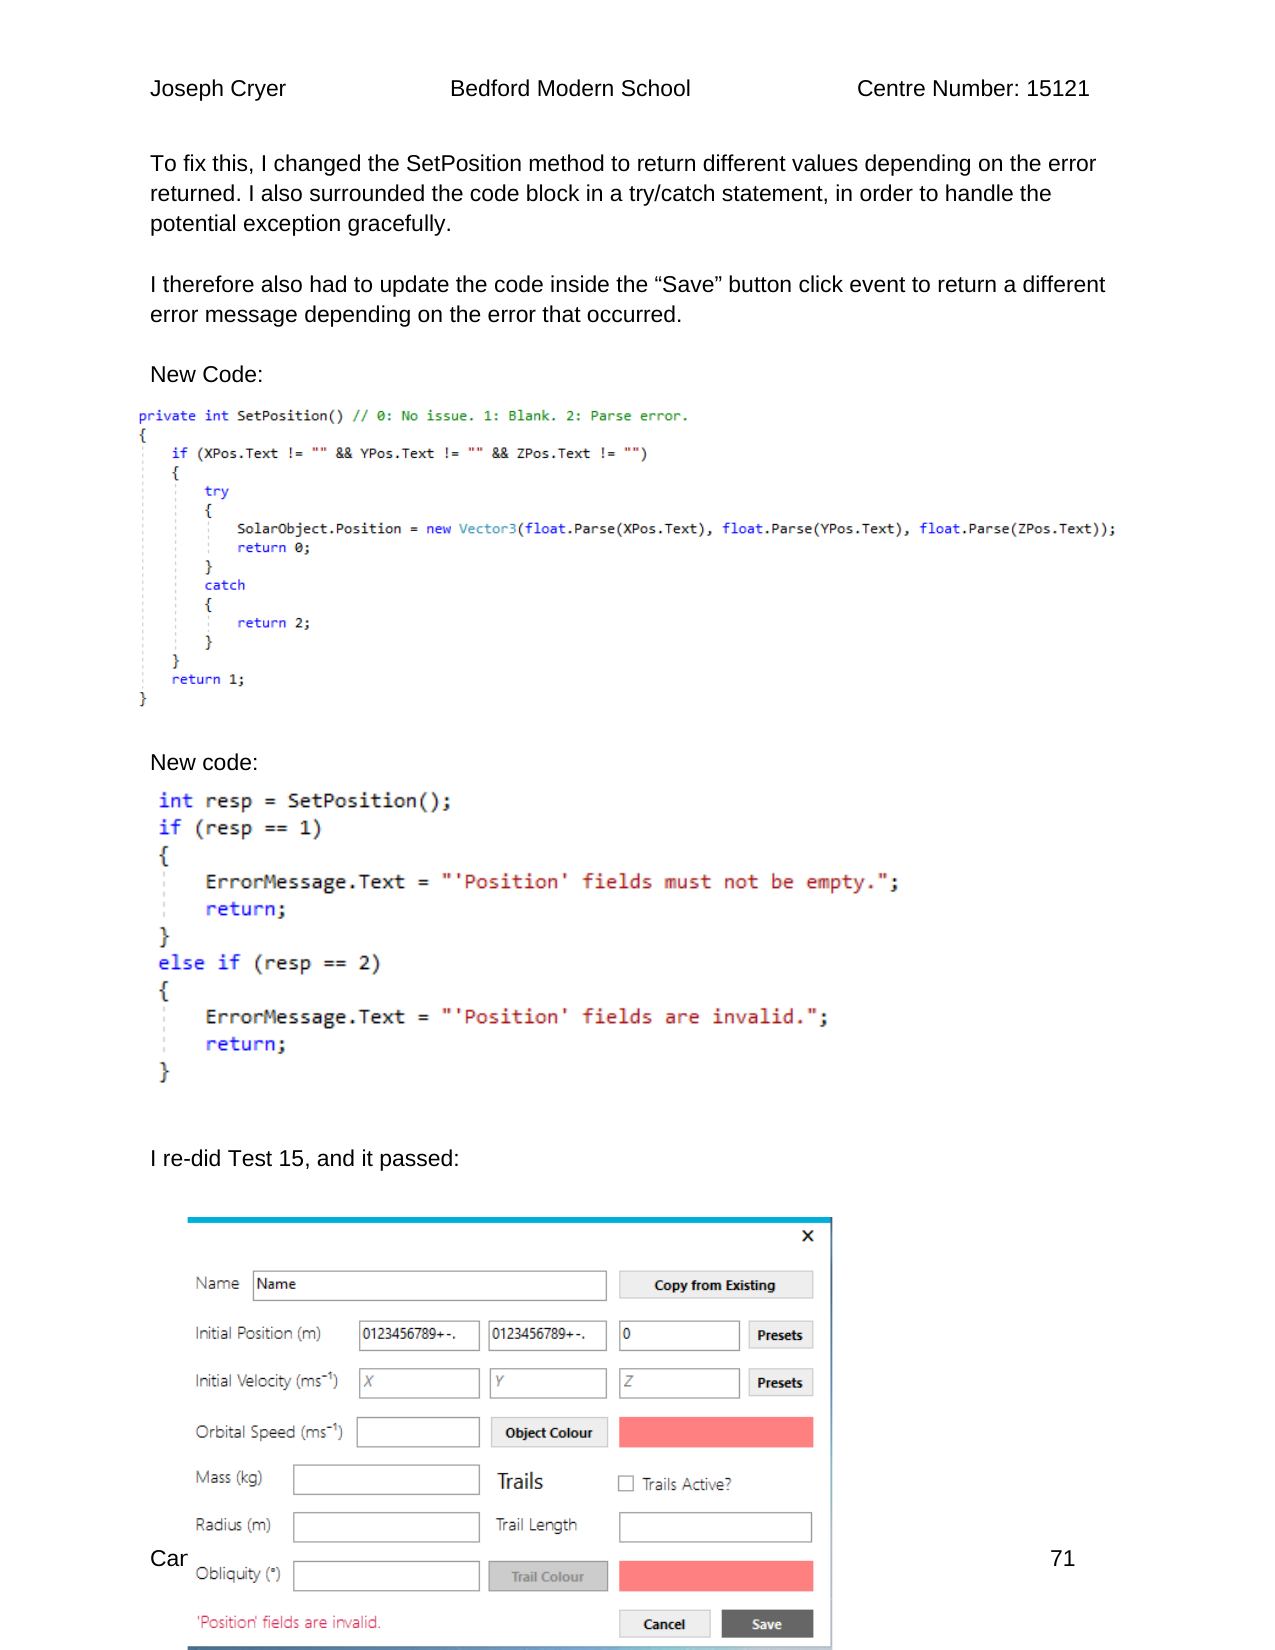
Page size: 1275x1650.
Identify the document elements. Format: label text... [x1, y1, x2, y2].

text To fix this, I changed the SetPosition method to return different values depending on the error returned. I also surrounded the code block in a try/catch statement, in order to handle the potential exception gracefully. [150, 150, 1125, 237]
picture [187, 1217, 833, 1650]
text New code: [150, 749, 1125, 775]
text I re-did Test 15, and it passed: [150, 1145, 1125, 1172]
picture [134, 405, 1125, 711]
picture [150, 784, 926, 1098]
text New Code: [150, 361, 1125, 388]
text I therefore also had to update the code inside the “Save” button click event to return a different error message depending on the error that occurred. [150, 271, 1125, 327]
